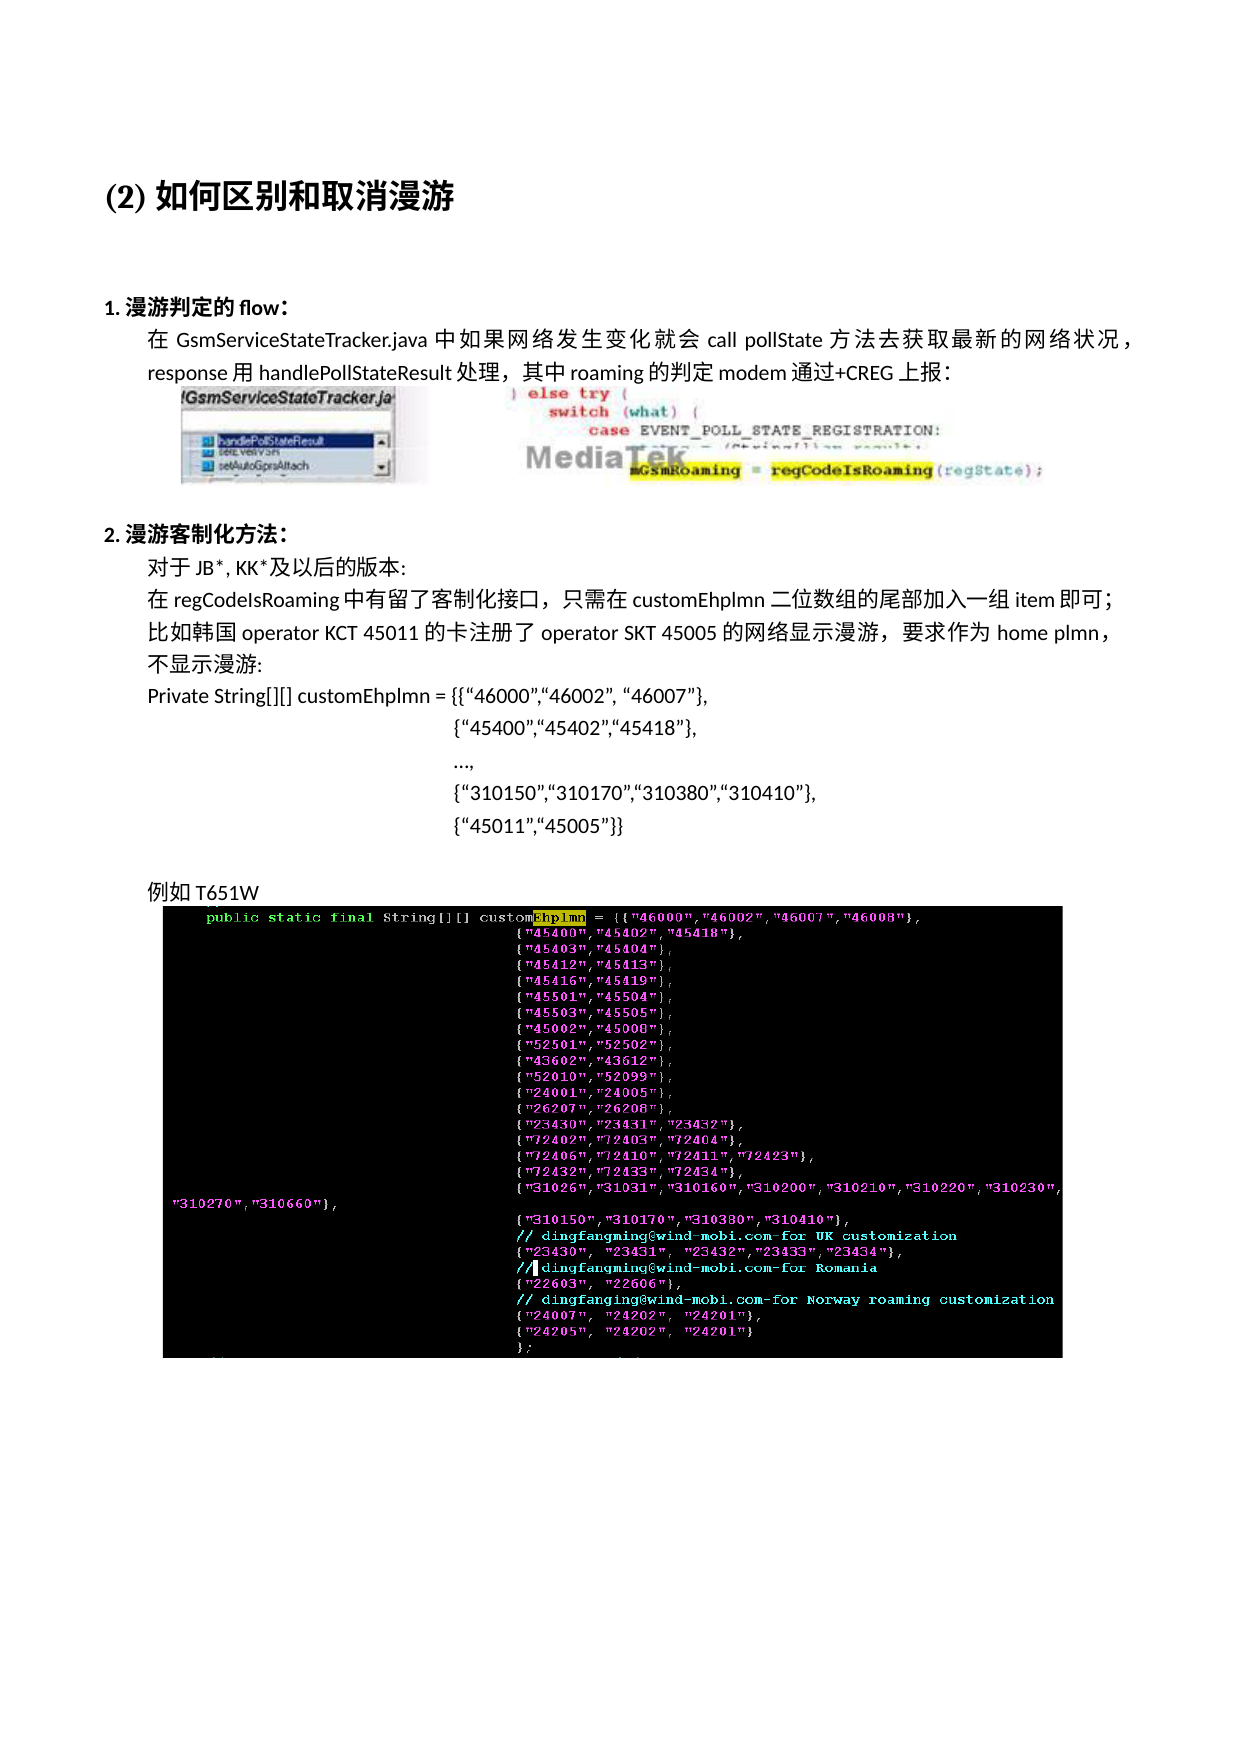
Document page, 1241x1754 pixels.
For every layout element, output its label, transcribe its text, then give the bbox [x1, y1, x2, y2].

text 例如T651W [103, 874, 1122, 907]
text Private String[][] customEhplmn = {{“46000”,“46002”, “46007”}, [103, 679, 1122, 712]
subtitle (2) 如何区别和取消漫游 [103, 162, 1122, 227]
text 2. 漫游客制化方法： [103, 517, 1122, 549]
picture [162, 906, 1063, 1358]
text 在GsmServiceStateTracker.java中如果网络发生变化就会call pollState方法去获取最新的网络状况，response用handlePollStateResult处理，其中roaming的判定modem通过+CREG上报： [147, 322, 1122, 387]
text {“45400”,“45402”,“45418”}, [453, 712, 1122, 744]
text 在regCodeIsRoaming中有留了客制化接口，只需在customEhplmn二位数组的尾部加入一组item即可； [147, 582, 1122, 614]
picture [180, 386, 1045, 486]
text 比如韩国operator KCT 45011的卡注册了operator SKT 45005的网络显示漫游，要求作为home plmn，不显示漫游: [147, 614, 1122, 679]
text 对于JB*, KK*及以后的版本: [103, 549, 1122, 582]
text …, [410, 744, 1122, 777]
text 1. 漫游判定的flow： [103, 289, 1122, 322]
text {“45011”,“45005”}} [410, 809, 1122, 842]
text {“310150”,“310170”,“310380”,“310410”}, [410, 777, 1122, 809]
